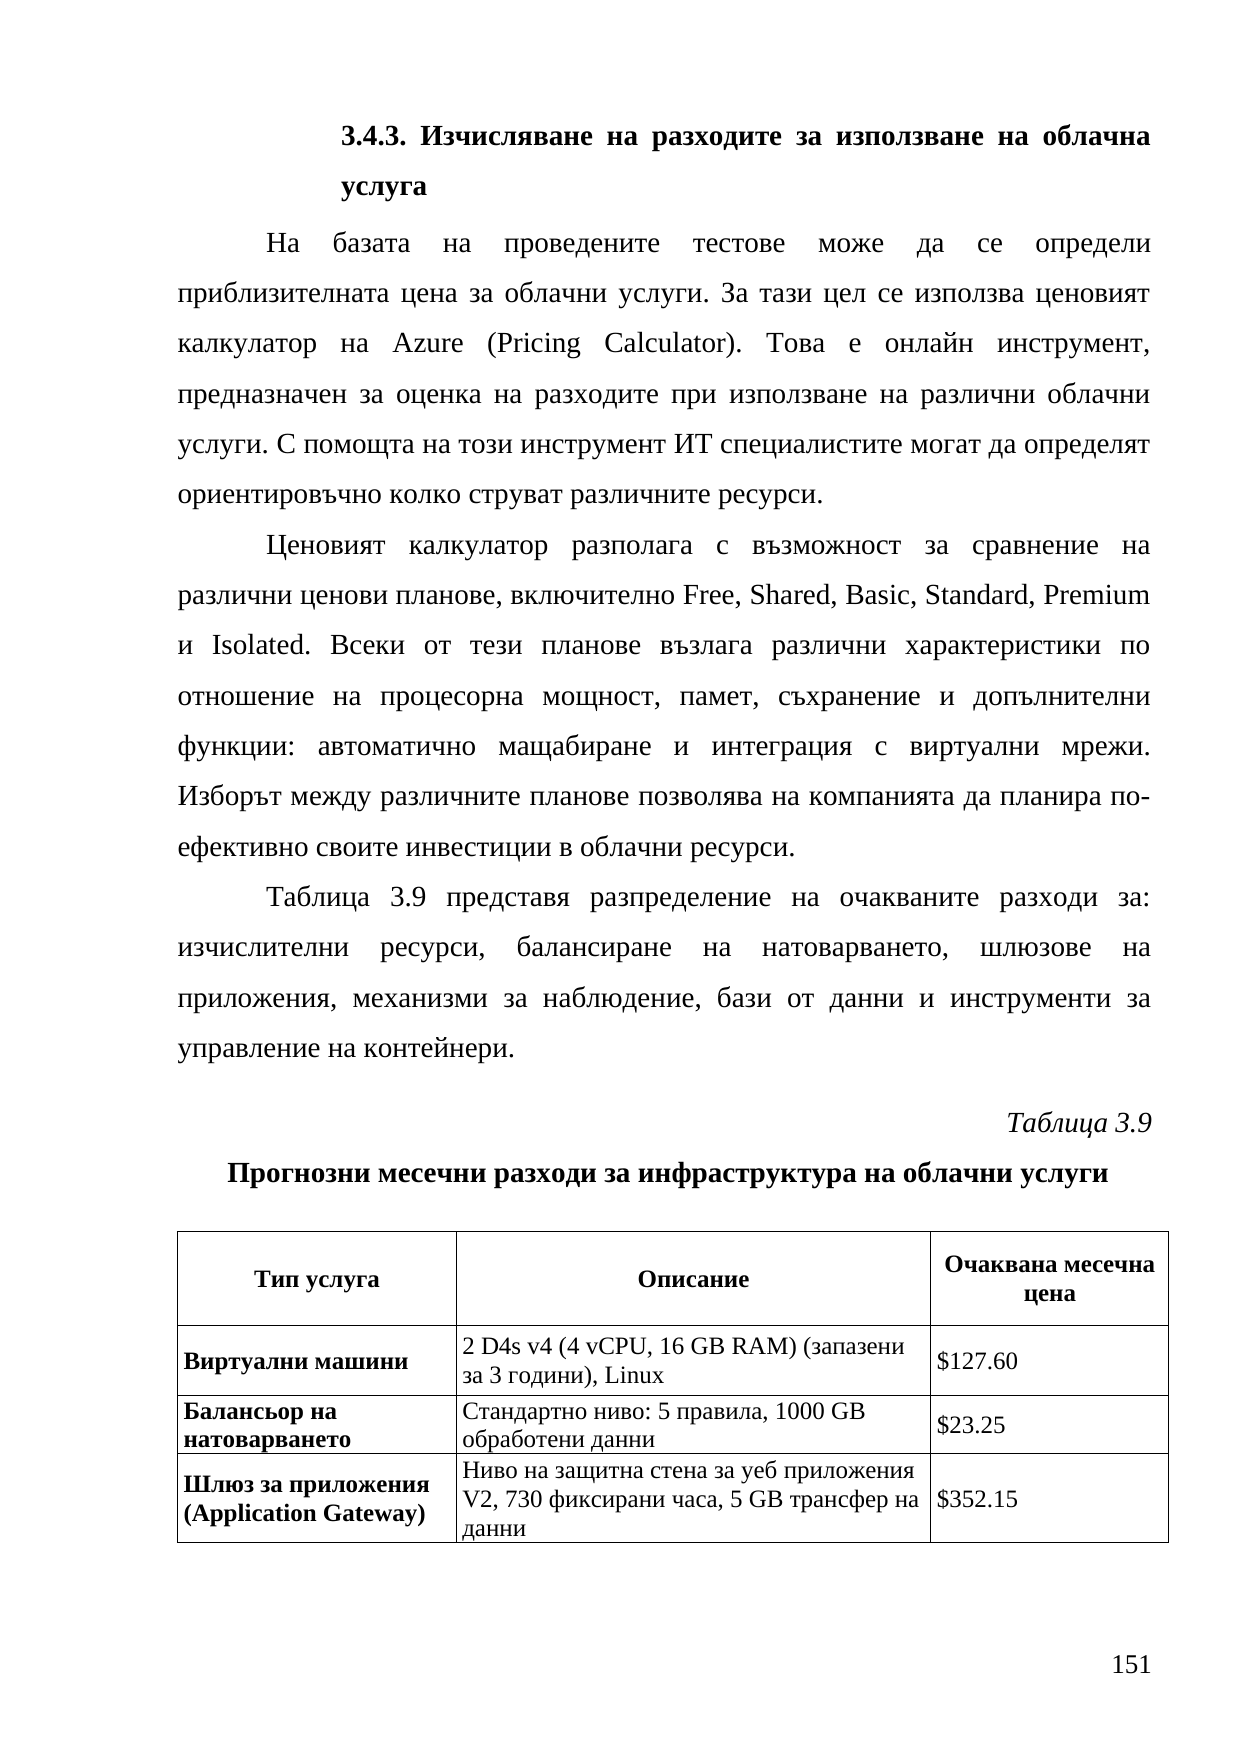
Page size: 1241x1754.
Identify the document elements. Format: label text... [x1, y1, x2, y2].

table_header Тип услуга [178, 1232, 456, 1324]
title Прогнозни месечни разходи за инфраструктура на облачни услуги [177, 1156, 1152, 1189]
text Ценовият калкулатор разполага с възможност за сравнение на различни ценови планове, включително Free, Shared, Basic, Standard, Premium и Isolated. Всеки от тези планове възлага различни характеристики по отношение на процесорна мощност, памет, съхранение и допълнителни функции: автоматично мащабиране и интеграция с виртуални мрежи. Изборът между различните планове позволява на компанията да планира по-ефективно своите инвестиции в облачни ресурси. [177, 527, 1152, 862]
table_header Описание [457, 1232, 930, 1324]
table_cell Стандартно ниво: 5 правила, 1000 GB обработени данни [457, 1396, 930, 1453]
table_cell Ниво на защитна стена за уеб приложения V2, 730 фиксирани часа, 5 GB трансфер на данни [457, 1454, 930, 1542]
table_cell $23.25 [931, 1396, 1168, 1453]
table_header Очаквана месечна цена [931, 1232, 1168, 1324]
subtitle 3.4.3. Изчисляване на разходите за използване на облачна услуга [341, 118, 1152, 202]
table_cell Балансьор на натоварването [178, 1396, 456, 1453]
table_cell Шлюз за приложения (Application Gateway) [178, 1454, 456, 1542]
title Таблица 3.9 [177, 1105, 1152, 1139]
text Таблица 3.9 представя разпределение на очакваните разходи за: изчислителни ресурси, балансиране на натоварването, шлюзове на приложения, механизми за наблюдение, бази от данни и инструменти за управление на контейнери. [177, 879, 1152, 1063]
table_cell $352.15 [931, 1454, 1168, 1542]
table_cell $127.60 [931, 1326, 1168, 1395]
table_cell 2 D4s v4 (4 vCPU, 16 GB RAM) (запазени за 3 години), Linux [457, 1326, 930, 1395]
text На базата на проведените тестове може да се определи приблизителната цена за облачни услуги. За тази цел се използва ценовият калкулатор на Azure (Pricing Calculator). Това е онлайн инструмент, предназначен за оценка на разходите при използване на различни облачни услуги. С помощта на този инструмент ИТ специалистите могат да определят ориентировъчно колко струват различните ресурси. [177, 225, 1152, 510]
table_cell Виртуални машини [178, 1326, 456, 1395]
